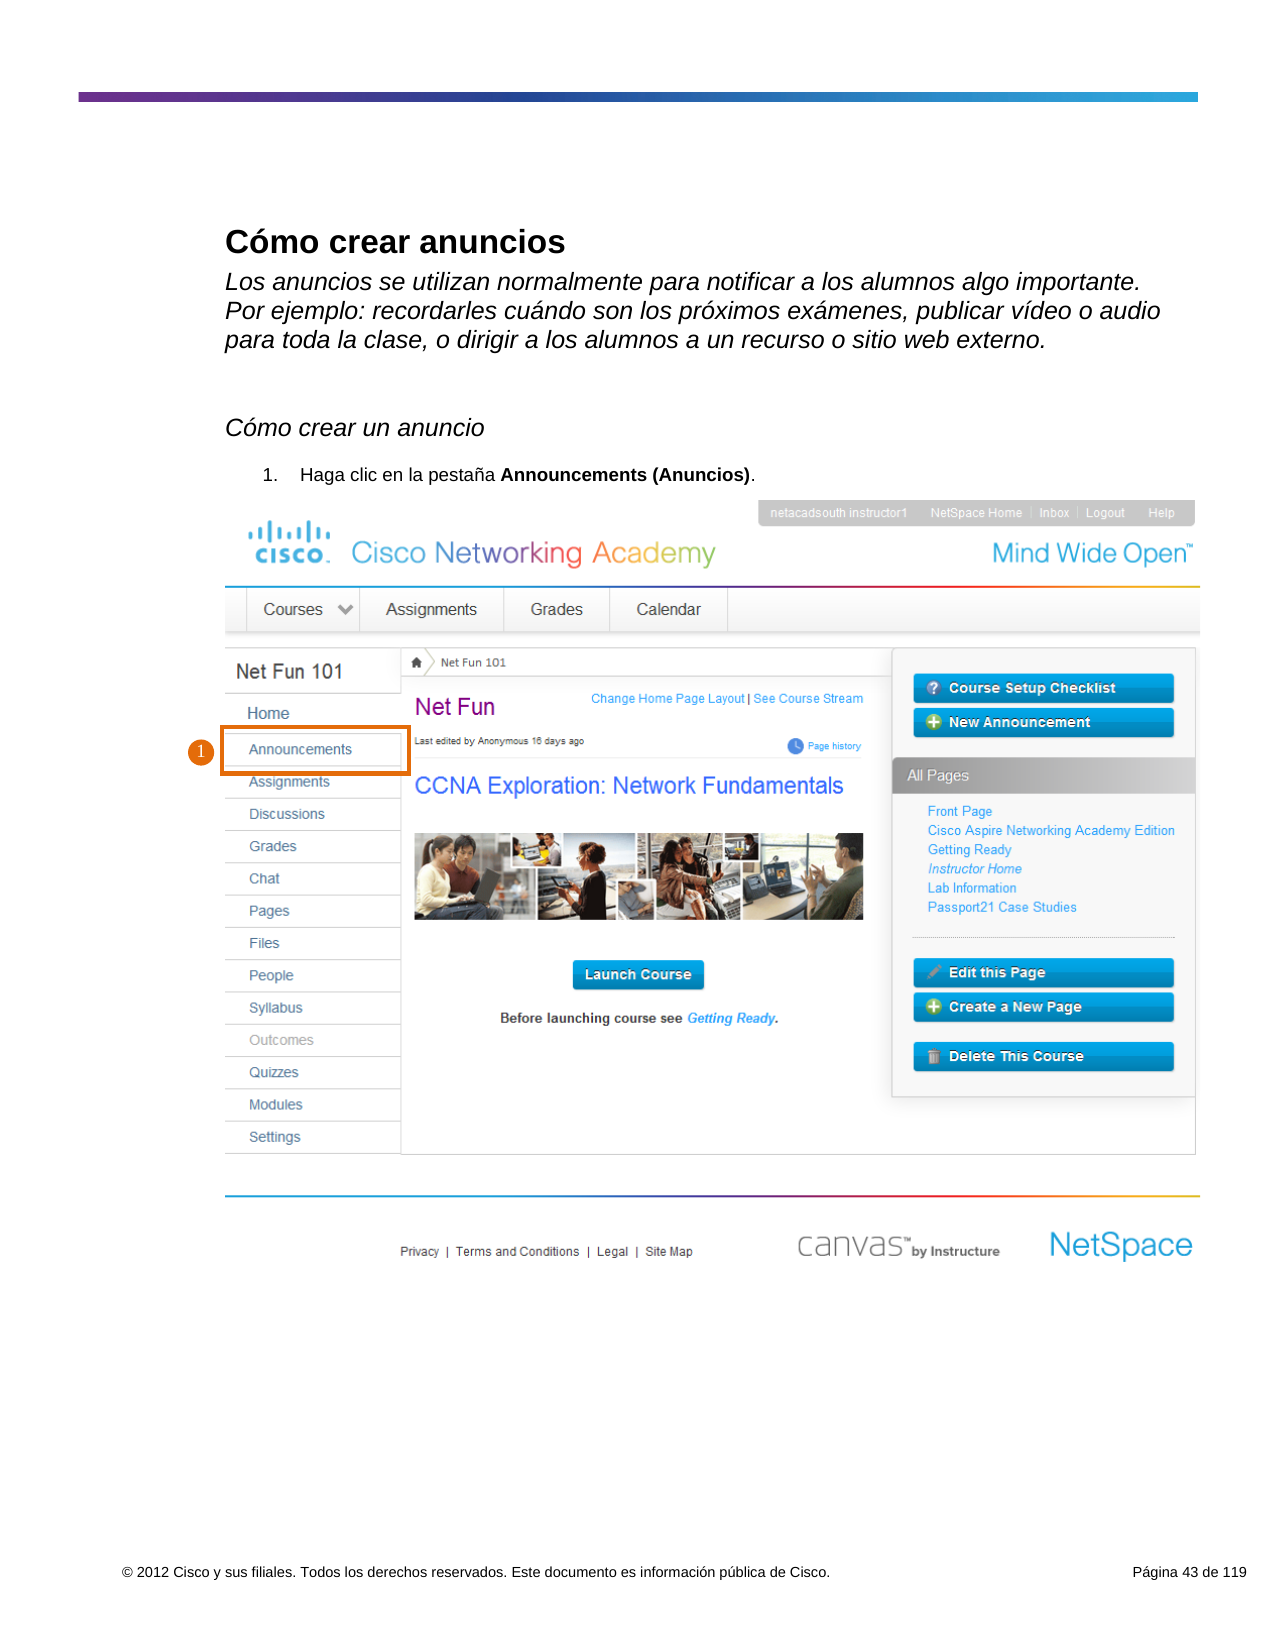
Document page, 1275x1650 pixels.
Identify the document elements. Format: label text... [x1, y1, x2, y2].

picture [225, 500, 1200, 1272]
text Cómo crear un anuncio [225, 412, 1181, 442]
subtitle Cómo crear anuncios [225, 222, 1181, 260]
picture [0, 92, 1271, 102]
list Haga clic en la pestaña Announcements (Anuncios). [262, 456, 1181, 485]
picture [225, 729, 407, 771]
text Los anuncios se utilizan normalmente para notificar a los alumnos algo importante. Por ejemplo: recordarles cuándo son los próximos exámenes, publicar vídeo o audio para toda la clase, o dirigir a los alumnos a un recurso o sitio web externo. [225, 267, 1181, 354]
